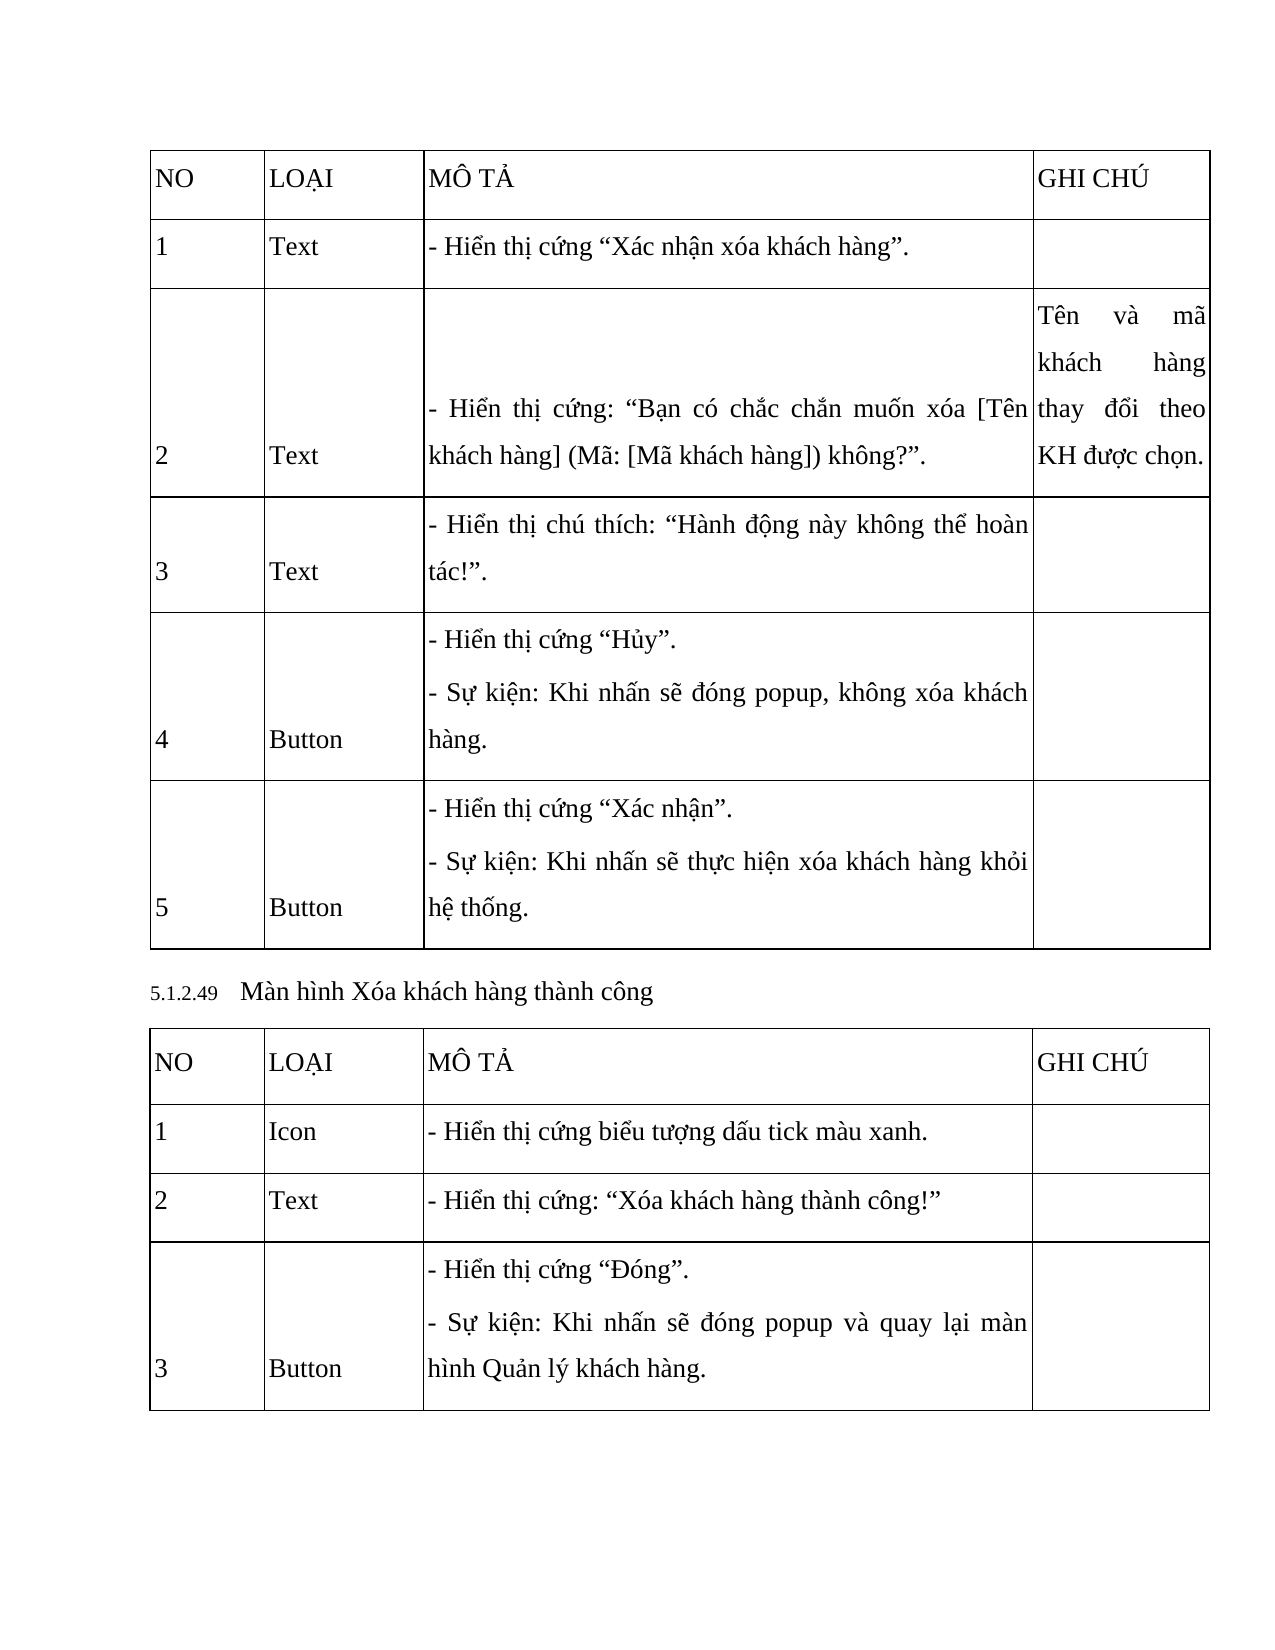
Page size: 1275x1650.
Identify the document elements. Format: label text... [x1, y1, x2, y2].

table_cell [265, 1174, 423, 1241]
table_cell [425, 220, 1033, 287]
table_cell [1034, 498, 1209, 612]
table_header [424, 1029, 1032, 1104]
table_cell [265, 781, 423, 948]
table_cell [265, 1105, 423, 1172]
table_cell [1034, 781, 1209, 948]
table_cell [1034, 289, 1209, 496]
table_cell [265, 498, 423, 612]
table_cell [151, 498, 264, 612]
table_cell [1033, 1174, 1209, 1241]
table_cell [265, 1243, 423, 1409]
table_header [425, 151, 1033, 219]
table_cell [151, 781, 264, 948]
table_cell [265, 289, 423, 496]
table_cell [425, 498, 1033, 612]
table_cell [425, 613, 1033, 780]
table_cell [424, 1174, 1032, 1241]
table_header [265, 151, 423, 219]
subtitle Màn hình Xóa khách hàng thành công [150, 974, 1125, 1006]
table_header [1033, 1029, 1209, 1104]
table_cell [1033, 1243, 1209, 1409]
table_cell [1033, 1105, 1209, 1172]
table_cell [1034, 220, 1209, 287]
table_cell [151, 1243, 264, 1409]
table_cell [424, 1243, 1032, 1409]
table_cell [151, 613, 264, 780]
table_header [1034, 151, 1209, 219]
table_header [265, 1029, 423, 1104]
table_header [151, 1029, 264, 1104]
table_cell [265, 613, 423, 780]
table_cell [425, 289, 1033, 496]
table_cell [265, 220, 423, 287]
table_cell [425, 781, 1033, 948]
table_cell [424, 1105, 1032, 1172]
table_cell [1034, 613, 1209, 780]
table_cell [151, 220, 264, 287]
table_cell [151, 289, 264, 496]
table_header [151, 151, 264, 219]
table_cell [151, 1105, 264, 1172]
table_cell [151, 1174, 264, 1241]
